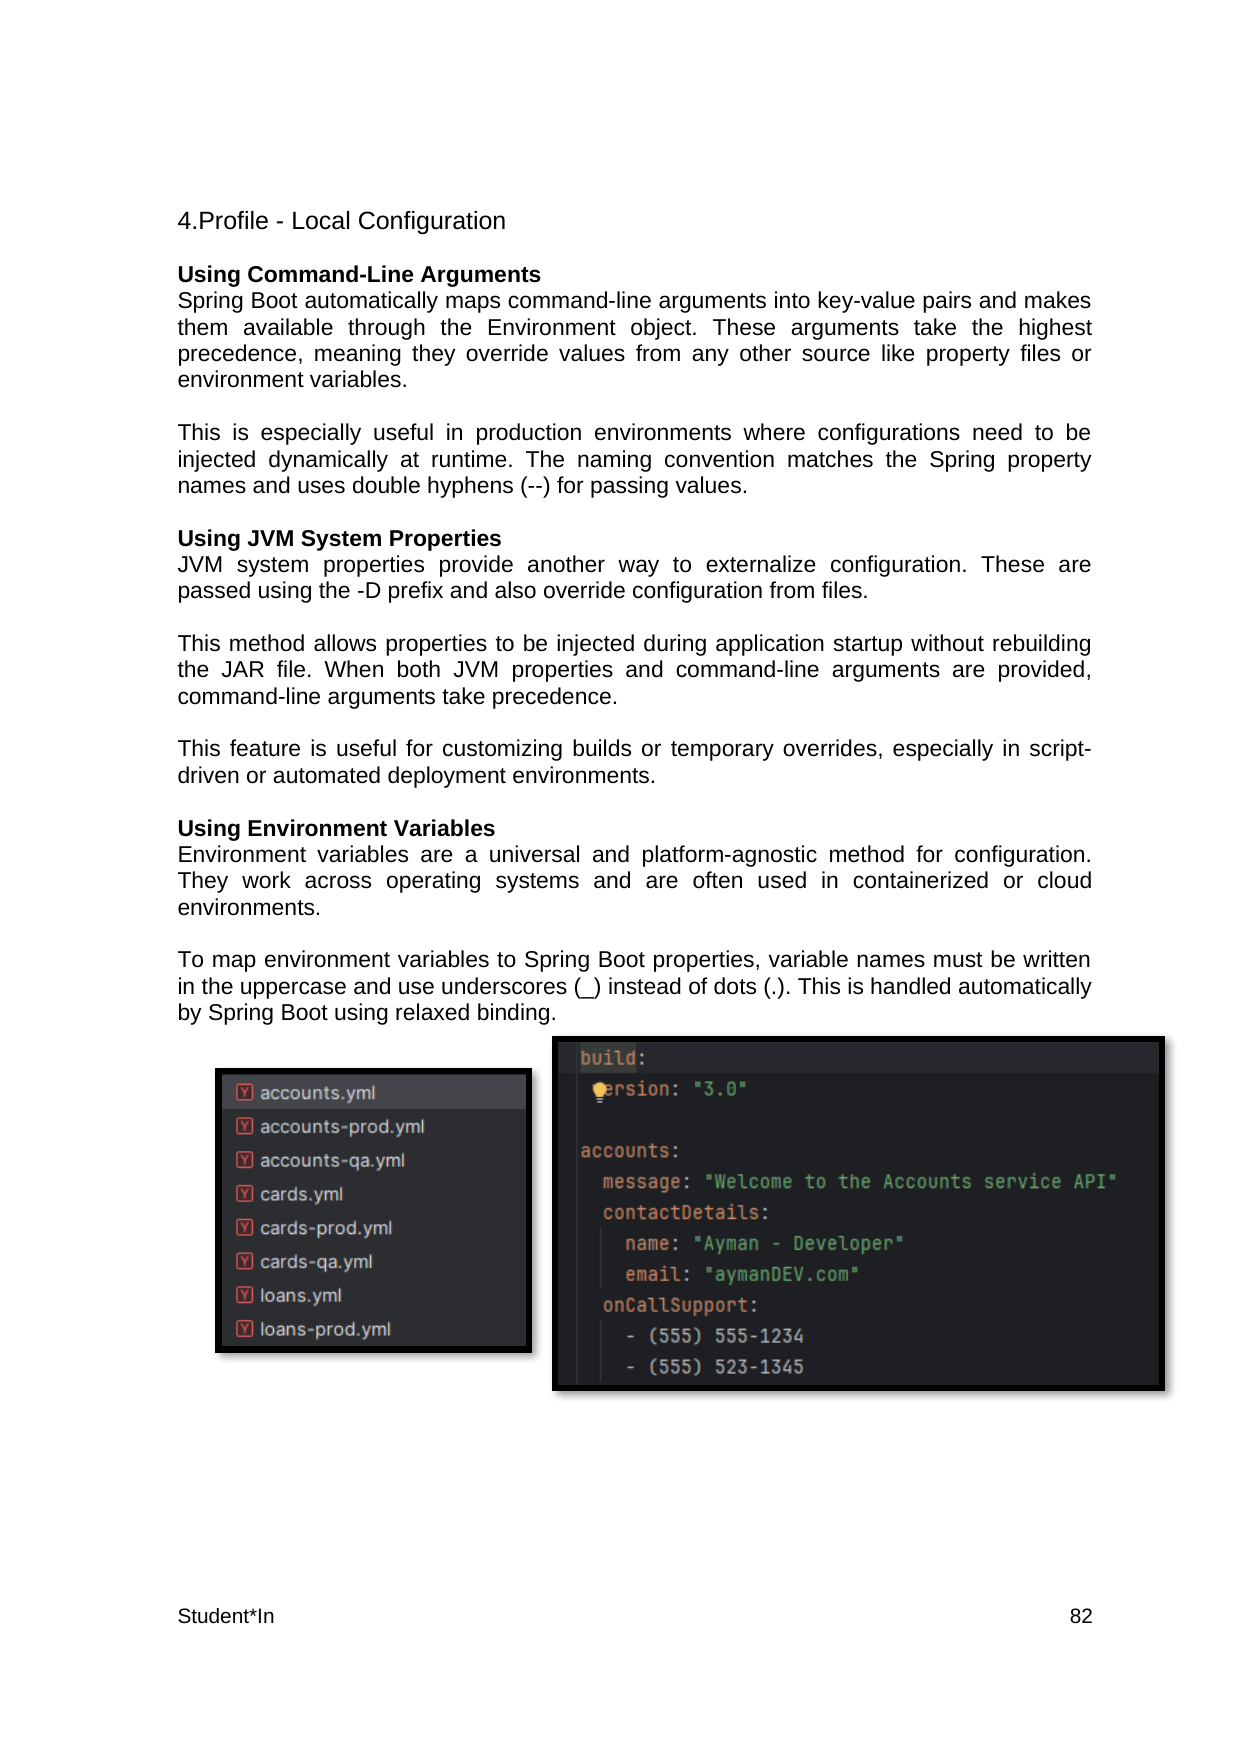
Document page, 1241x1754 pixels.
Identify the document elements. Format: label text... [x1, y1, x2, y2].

text Using Command-Line Arguments [177, 261, 1092, 287]
text Environment variables are a universal and platform-agnostic method for configuration. They work across operating systems and are often used in containerized or cloud environments. [177, 841, 1092, 920]
picture [222, 1074, 526, 1346]
text Using JVM System Properties [177, 524, 1092, 551]
text To map environment variables to Spring Boot properties, variable names must be written in the uppercase and use underscores (_) instead of dots (.). This is handled automatically by Spring Boot using relaxed binding. [177, 946, 1092, 1025]
text This is especially useful in production environments where configurations need to be injected dynamically at runtime. The naming convention matches the Spring property names and uses double hyphens (--) for passing values. [177, 419, 1092, 498]
text 4.Profile - Local Configuration [177, 206, 1092, 235]
picture [558, 1042, 1159, 1385]
text Spring Boot automatically maps command-line arguments into key-value pairs and makes them available through the Environment object. These arguments take the highest precedence, meaning they override values from any other source like property files or environment variables. [177, 287, 1092, 393]
text Using Environment Variables [177, 814, 1092, 841]
text This feature is useful for customizing builds or temporary overrides, especially in script-driven or automated deployment environments. [177, 735, 1092, 788]
text This method allows properties to be injected during application startup without rebuilding the JAR file. When both JVM properties and command-line arguments are provided, command-line arguments take precedence. [177, 630, 1092, 709]
text JVM system properties provide another way to externalize configuration. These are passed using the -D prefix and also override configuration from files. [177, 551, 1092, 604]
